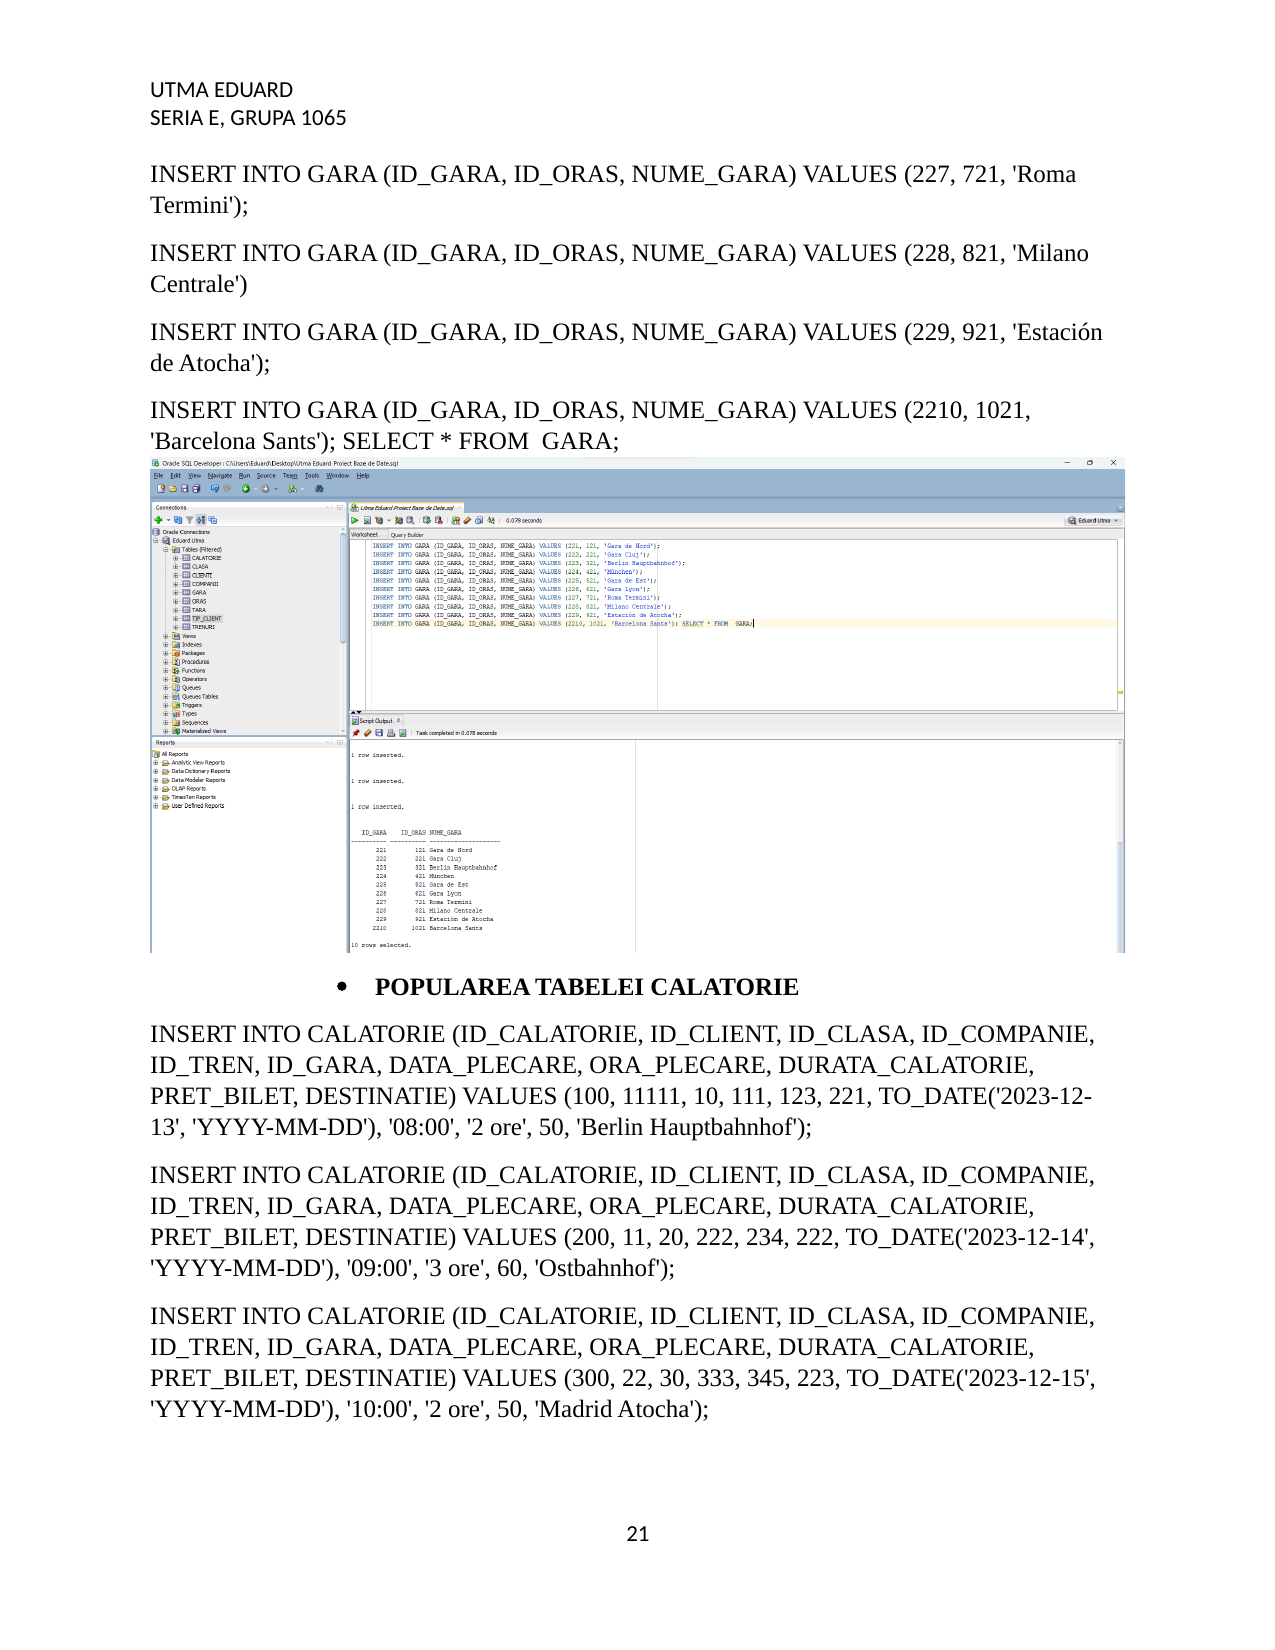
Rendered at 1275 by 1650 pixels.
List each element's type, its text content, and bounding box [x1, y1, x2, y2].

text INSERT INTO GARA (ID_GARA, ID_ORAS, NUME_GARA) VALUES (227, 721, 'Roma Termini'); [150, 159, 1125, 219]
text INSERT INTO CALATORIE (ID_CALATORIE, ID_CLIENT, ID_CLASA, ID_COMPANIE, ID_TREN, ID_GARA, DATA_PLECARE, ORA_PLECARE, DURATA_CALATORIE, PRET_BILET, DESTINATIE) VALUES (300, 22, 30, 333, 345, 223, TO_DATE('2023-12-15', 'YYYY-MM-DD'), '10:00', '2 ore', 50, 'Madrid Atocha'); [150, 1301, 1125, 1423]
text INSERT INTO CALATORIE (ID_CALATORIE, ID_CLIENT, ID_CLASA, ID_COMPANIE, ID_TREN, ID_GARA, DATA_PLECARE, ORA_PLECARE, DURATA_CALATORIE, PRET_BILET, DESTINATIE) VALUES (100, 11111, 10, 111, 123, 221, TO_DATE('2023-12-13', 'YYYY-MM-DD'), '08:00', '2 ore', 50, 'Berlin Hauptbahnhof'); [150, 1019, 1125, 1141]
text INSERT INTO GARA (ID_GARA, ID_ORAS, NUME_GARA) VALUES (229, 921, 'Estación de Atocha'); [150, 317, 1125, 376]
list POPULAREA TABELEI CALATORIE [337, 972, 1125, 1000]
picture [150, 457, 1125, 953]
text INSERT INTO GARA (ID_GARA, ID_ORAS, NUME_GARA) VALUES (228, 821, 'Milano Centrale') [150, 238, 1125, 298]
text INSERT INTO CALATORIE (ID_CALATORIE, ID_CLIENT, ID_CLASA, ID_COMPANIE, ID_TREN, ID_GARA, DATA_PLECARE, ORA_PLECARE, DURATA_CALATORIE, PRET_BILET, DESTINATIE) VALUES (200, 11, 20, 222, 234, 222, TO_DATE('2023-12-14', 'YYYY-MM-DD'), '09:00', '3 ore', 60, 'Ostbahnhof'); [150, 1160, 1125, 1282]
text INSERT INTO GARA (ID_GARA, ID_ORAS, NUME_GARA) VALUES (2210, 1021, 'Barcelona Sants'); SELECT * FROM GARA; [150, 395, 1125, 457]
